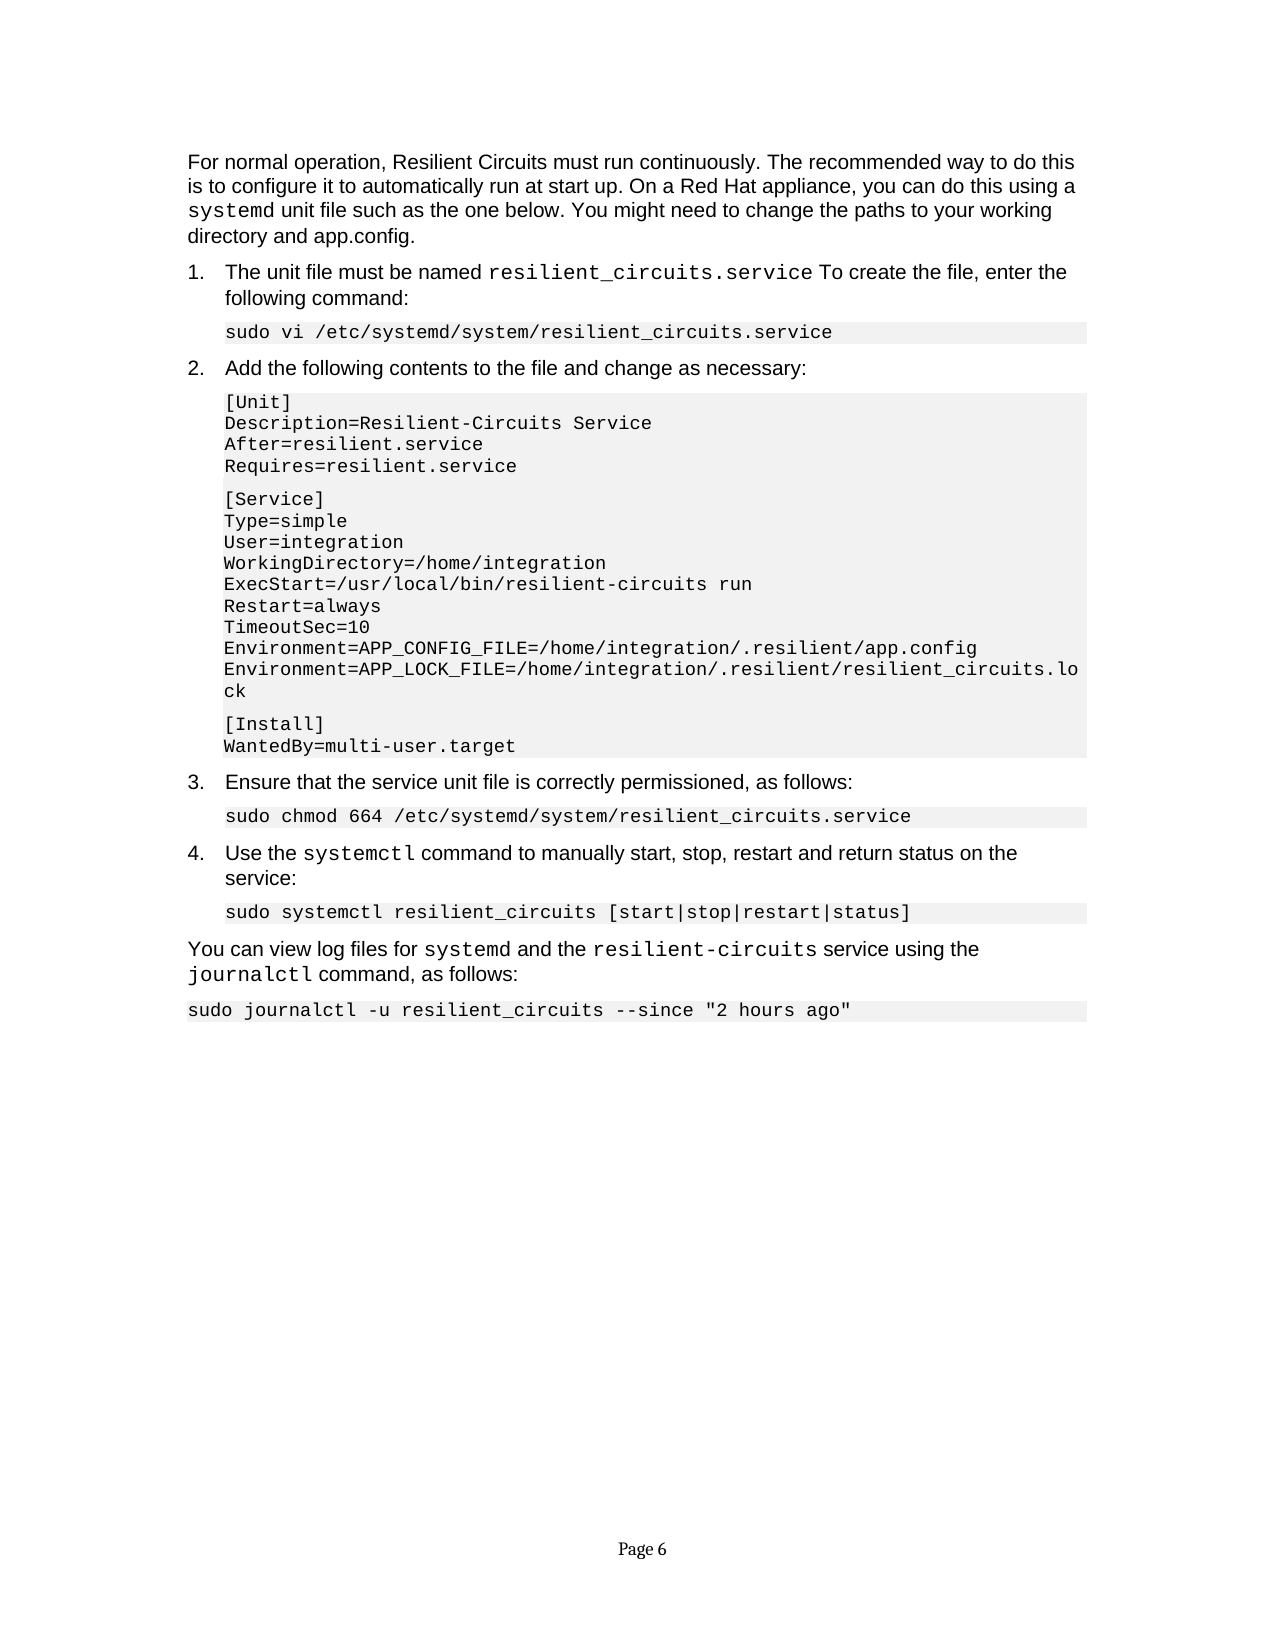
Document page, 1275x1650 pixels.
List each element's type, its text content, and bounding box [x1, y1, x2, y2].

text You can view log files for systemd and the resilient-circuits service using the journalctl command, as follows: [187, 936, 1087, 988]
list Add the following contents to the file and change as necessary: [187, 356, 1087, 380]
text [Install] WantedBy=multi-user.target [223, 715, 1087, 758]
list The unit file must be named resilient_circuits.service To create the file, enter the following command: [187, 260, 1087, 310]
list Use the systemctl command to manually start, stop, restart and return status on the service: [187, 840, 1087, 890]
text [Service] Type=simple User=integration WorkingDirectory=/home/integration ExecStart=/usr/local/bin/resilient-circuits run Restart=always TimeoutSec=10 Environment=APP_CONFIG_FILE=/home/integration/.resilient/app.config Environment=APP_LOCK_FILE=/home/integration/.resilient/resilient_circuits.lock [223, 490, 1087, 703]
text sudo systemctl resilient_circuits [start|stop|restart|status] [225, 903, 1087, 924]
text sudo vi /etc/systemd/system/resilient_circuits.service [225, 322, 1087, 344]
text sudo journalctl -u resilient_circuits --since "2 hours ago" [187, 1001, 1087, 1022]
text [Unit] Description=Resilient-Circuits Service After=resilient.service Requires=resilient.service [224, 393, 1087, 478]
text For normal operation, Resilient Circuits must run continuously. The recommended way to do this is to configure it to automatically run at start up. On a Red Hat appliance, you can do this using a systemd unit file such as the one below. You might need to change the paths to your working directory and app.config. [187, 150, 1087, 248]
text sudo chmod 664 /etc/systemd/system/resilient_circuits.service [225, 807, 1087, 828]
list Ensure that the service unit file is correctly permissioned, as follows: [187, 770, 1087, 794]
